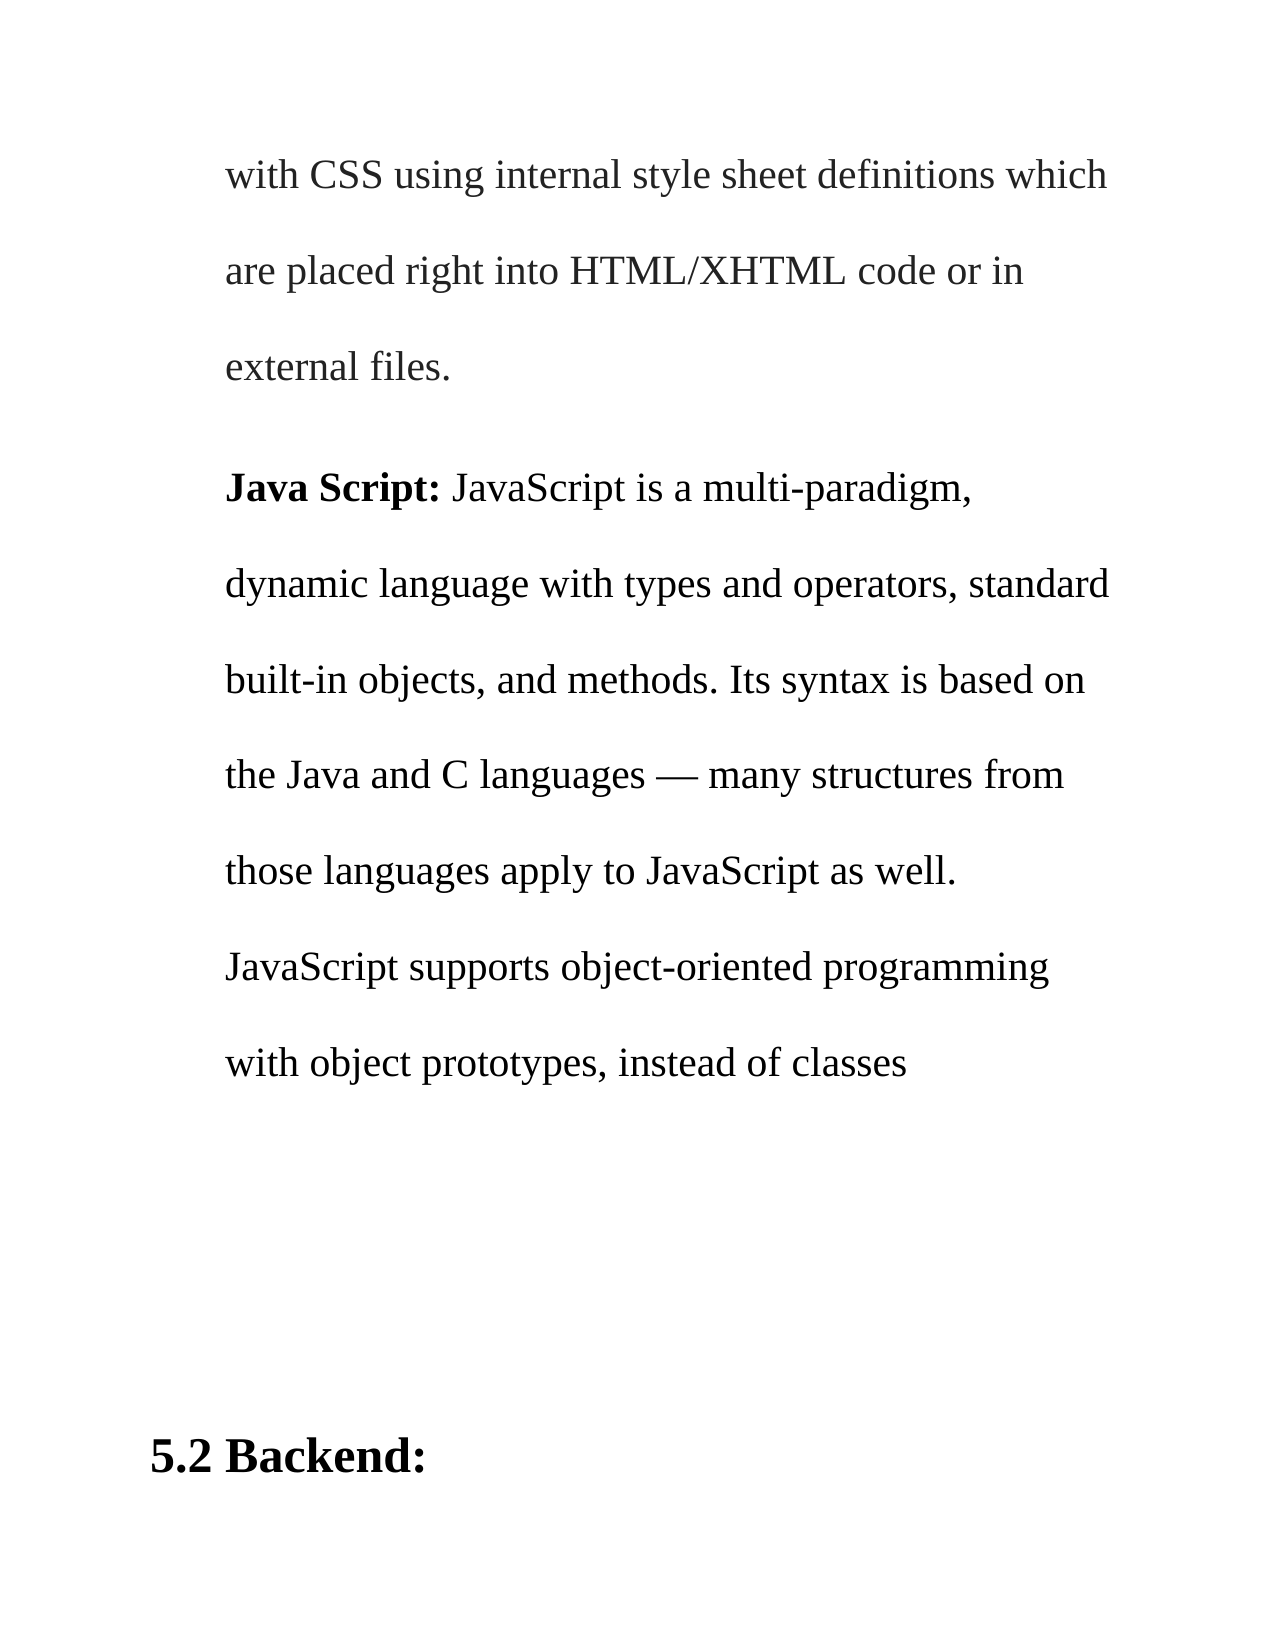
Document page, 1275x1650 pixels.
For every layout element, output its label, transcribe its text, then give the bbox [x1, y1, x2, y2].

text Java Script: JavaScript is a multi-paradigm, dynamic language with types and operators, standard built-in objects, and methods. Its syntax is based on the Java and C languages — many structures from those languages apply to JavaScript as well. JavaScript supports object-oriented programming with object prototypes, instead of classes [225, 462, 1125, 1085]
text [225, 150, 1125, 389]
text 5.2 Backend: [150, 1425, 1125, 1483]
